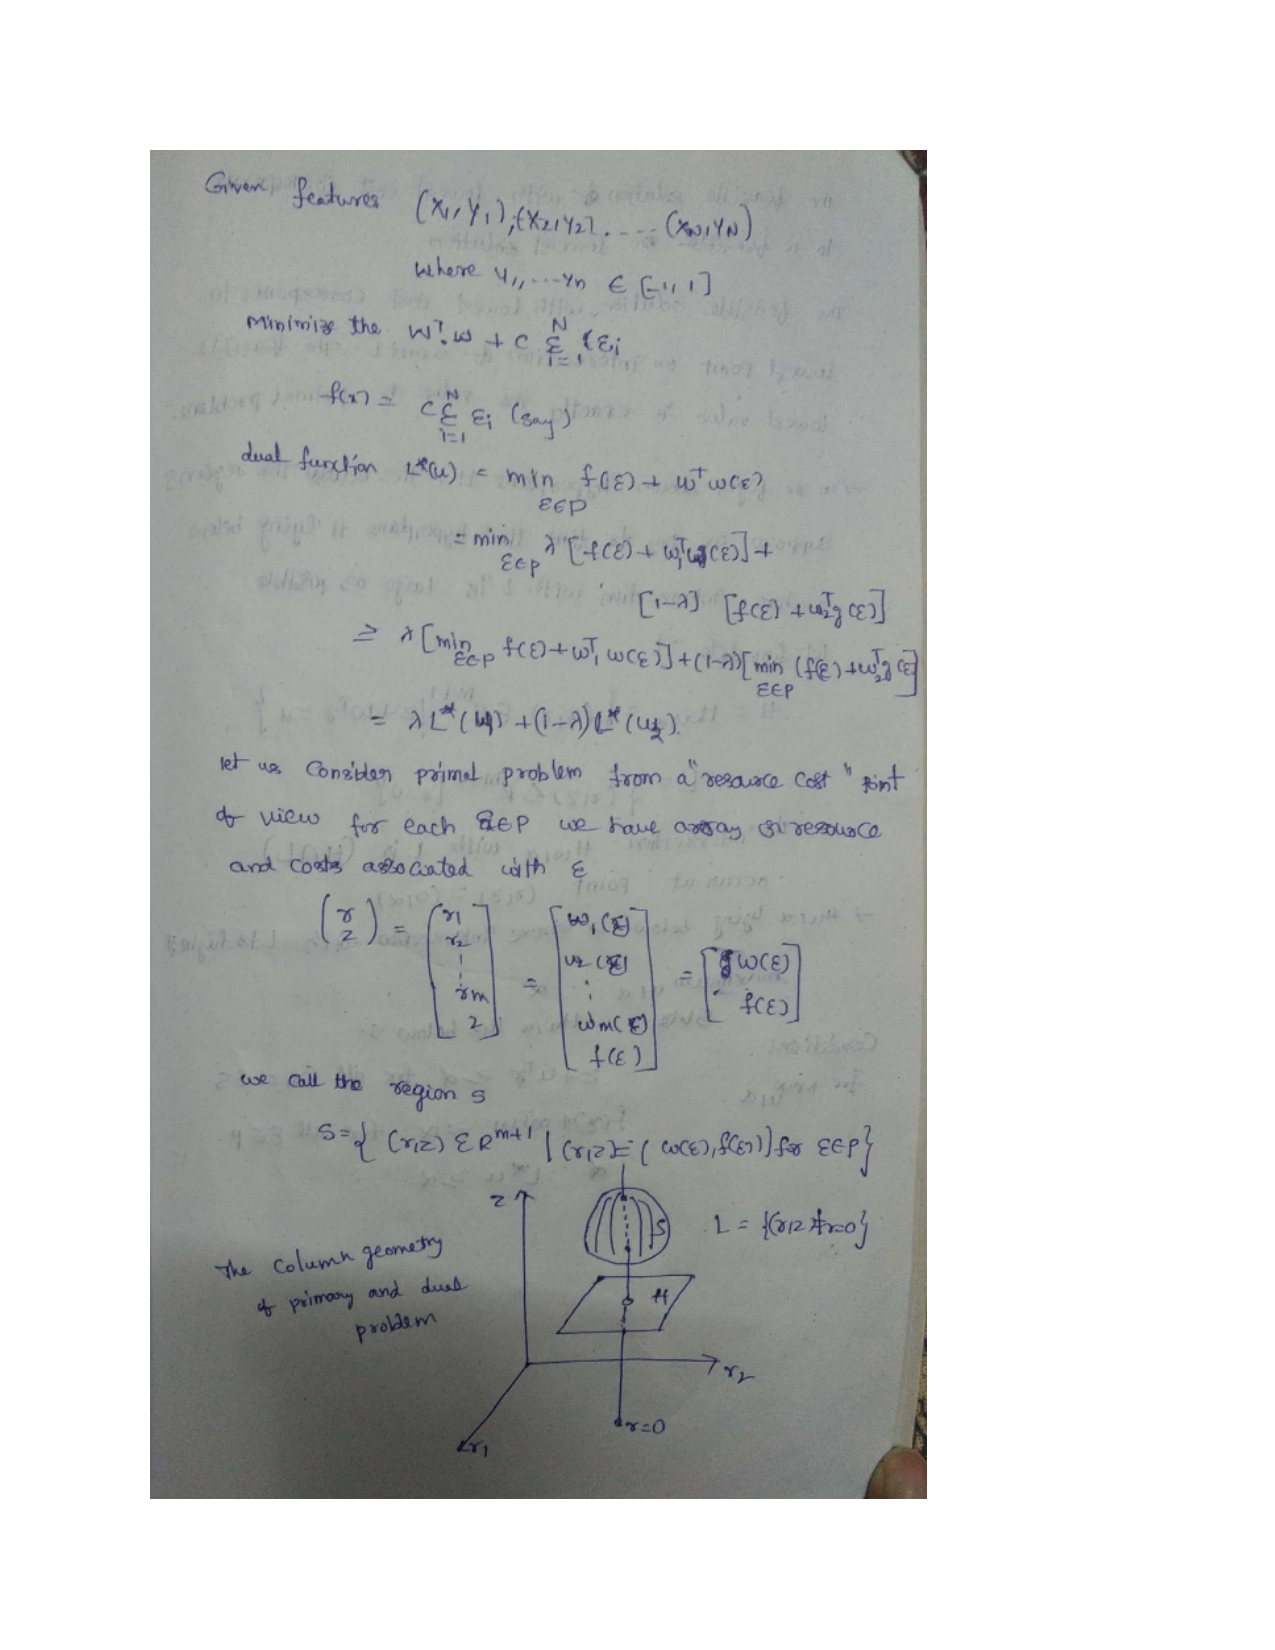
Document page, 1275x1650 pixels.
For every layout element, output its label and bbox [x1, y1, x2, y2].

picture [150, 150, 927, 1499]
